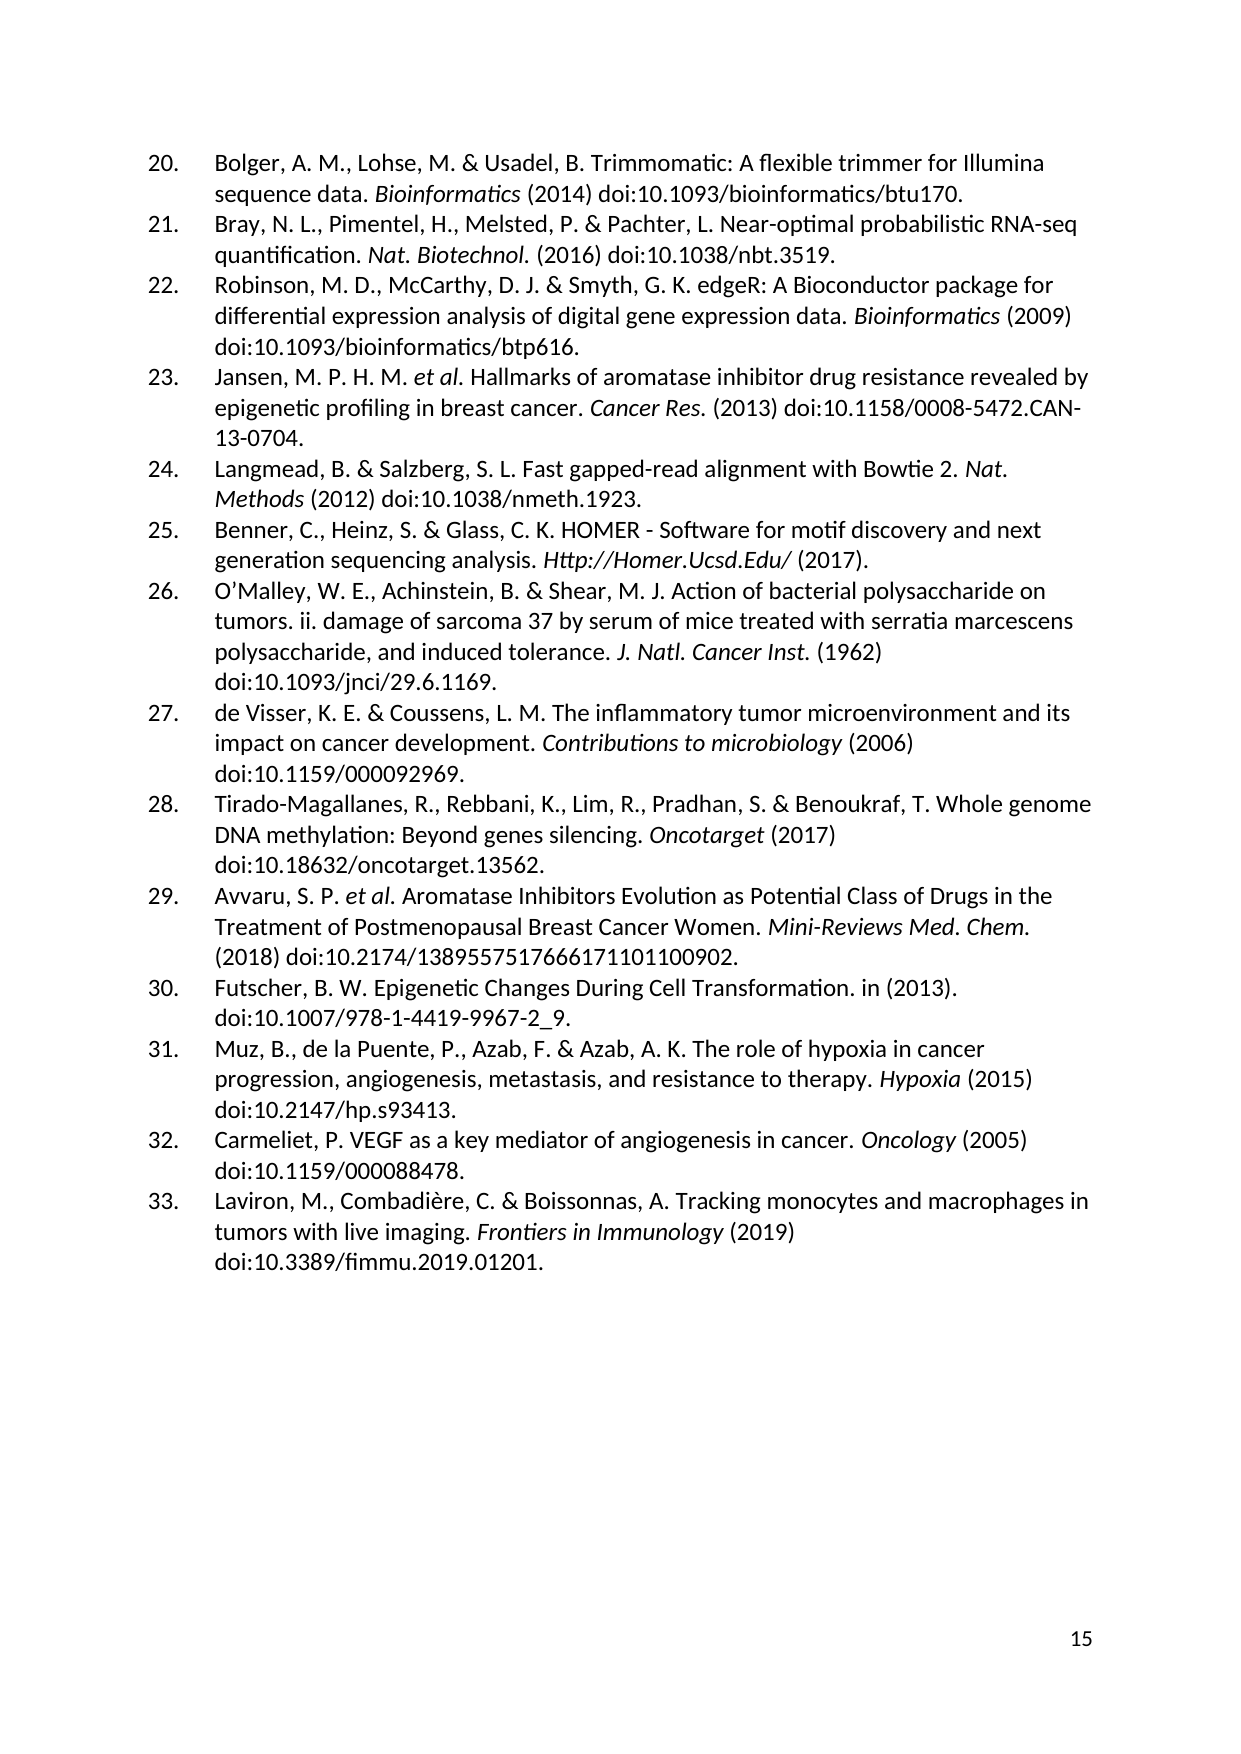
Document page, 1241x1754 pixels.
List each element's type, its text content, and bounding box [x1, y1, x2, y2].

text 28. Tirado-Magallanes, R., Rebbani, K., Lim, R., Pradhan, S. & Benoukraf, T. Whole genome DNA methylation: Beyond genes silencing. Oncotarget (2017) doi:10.18632/oncotarget.13562. [148, 788, 1093, 880]
text 21. Bray, N. L., Pimentel, H., Melsted, P. & Pachter, L. Near-optimal probabilistic RNA-seq quantification. Nat. Biotechnol. (2016) doi:10.1038/nbt.3519. [148, 209, 1093, 270]
text 32. Carmeliet, P. VEGF as a key mediator of angiogenesis in cancer. Oncology (2005) doi:10.1159/000088478. [148, 1124, 1093, 1185]
text 20. Bolger, A. M., Lohse, M. & Usadel, B. Trimmomatic: A flexible trimmer for Illumina sequence data. Bioinformatics (2014) doi:10.1093/bioinformatics/btu170. [148, 148, 1093, 209]
text 22. Robinson, M. D., McCarthy, D. J. & Smyth, G. K. edgeR: A Bioconductor package for differential expression analysis of digital gene expression data. Bioinformatics (2009) doi:10.1093/bioinformatics/btp616. [148, 270, 1093, 361]
text 25. Benner, C., Heinz, S. & Glass, C. K. HOMER - Software for motif discovery and next generation sequencing analysis. Http://Homer.Ucsd.Edu/ (2017). [148, 514, 1093, 575]
text 24. Langmead, B. & Salzberg, S. L. Fast gapped-read alignment with Bowtie 2. Nat. Methods (2012) doi:10.1038/nmeth.1923. [148, 453, 1093, 514]
text 23. Jansen, M. P. H. M. et al. Hallmarks of aromatase inhibitor drug resistance revealed by epigenetic profiling in breast cancer. Cancer Res. (2013) doi:10.1158/0008-5472.CAN-13-0704. [148, 361, 1093, 453]
text 29. Avvaru, S. P. et al. Aromatase Inhibitors Evolution as Potential Class of Drugs in the Treatment of Postmenopausal Breast Cancer Women. Mini-Reviews Med. Chem. (2018) doi:10.2174/1389557517666171101100902. [148, 880, 1093, 972]
text 30. Futscher, B. W. Epigenetic Changes During Cell Transformation. in (2013). doi:10.1007/978-1-4419-9967-2_9. [148, 972, 1093, 1033]
text 27. de Visser, K. E. & Coussens, L. M. The inflammatory tumor microenvironment and its impact on cancer development. Contributions to microbiology (2006) doi:10.1159/000092969. [148, 697, 1093, 788]
text 33. Laviron, M., Combadière, C. & Boissonnas, A. Tracking monocytes and macrophages in tumors with live imaging. Frontiers in Immunology (2019) doi:10.3389/fimmu.2019.01201. [148, 1185, 1093, 1277]
text 26. O’Malley, W. E., Achinstein, B. & Shear, M. J. Action of bacterial polysaccharide on tumors. ii. damage of sarcoma 37 by serum of mice treated with serratia marcescens polysaccharide, and induced tolerance. J. Natl. Cancer Inst. (1962) doi:10.1093/jnci/29.6.1169. [148, 575, 1093, 697]
text 31. Muz, B., de la Puente, P., Azab, F. & Azab, A. K. The role of hypoxia in cancer progression, angiogenesis, metastasis, and resistance to therapy. Hypoxia (2015) doi:10.2147/hp.s93413. [148, 1033, 1093, 1124]
